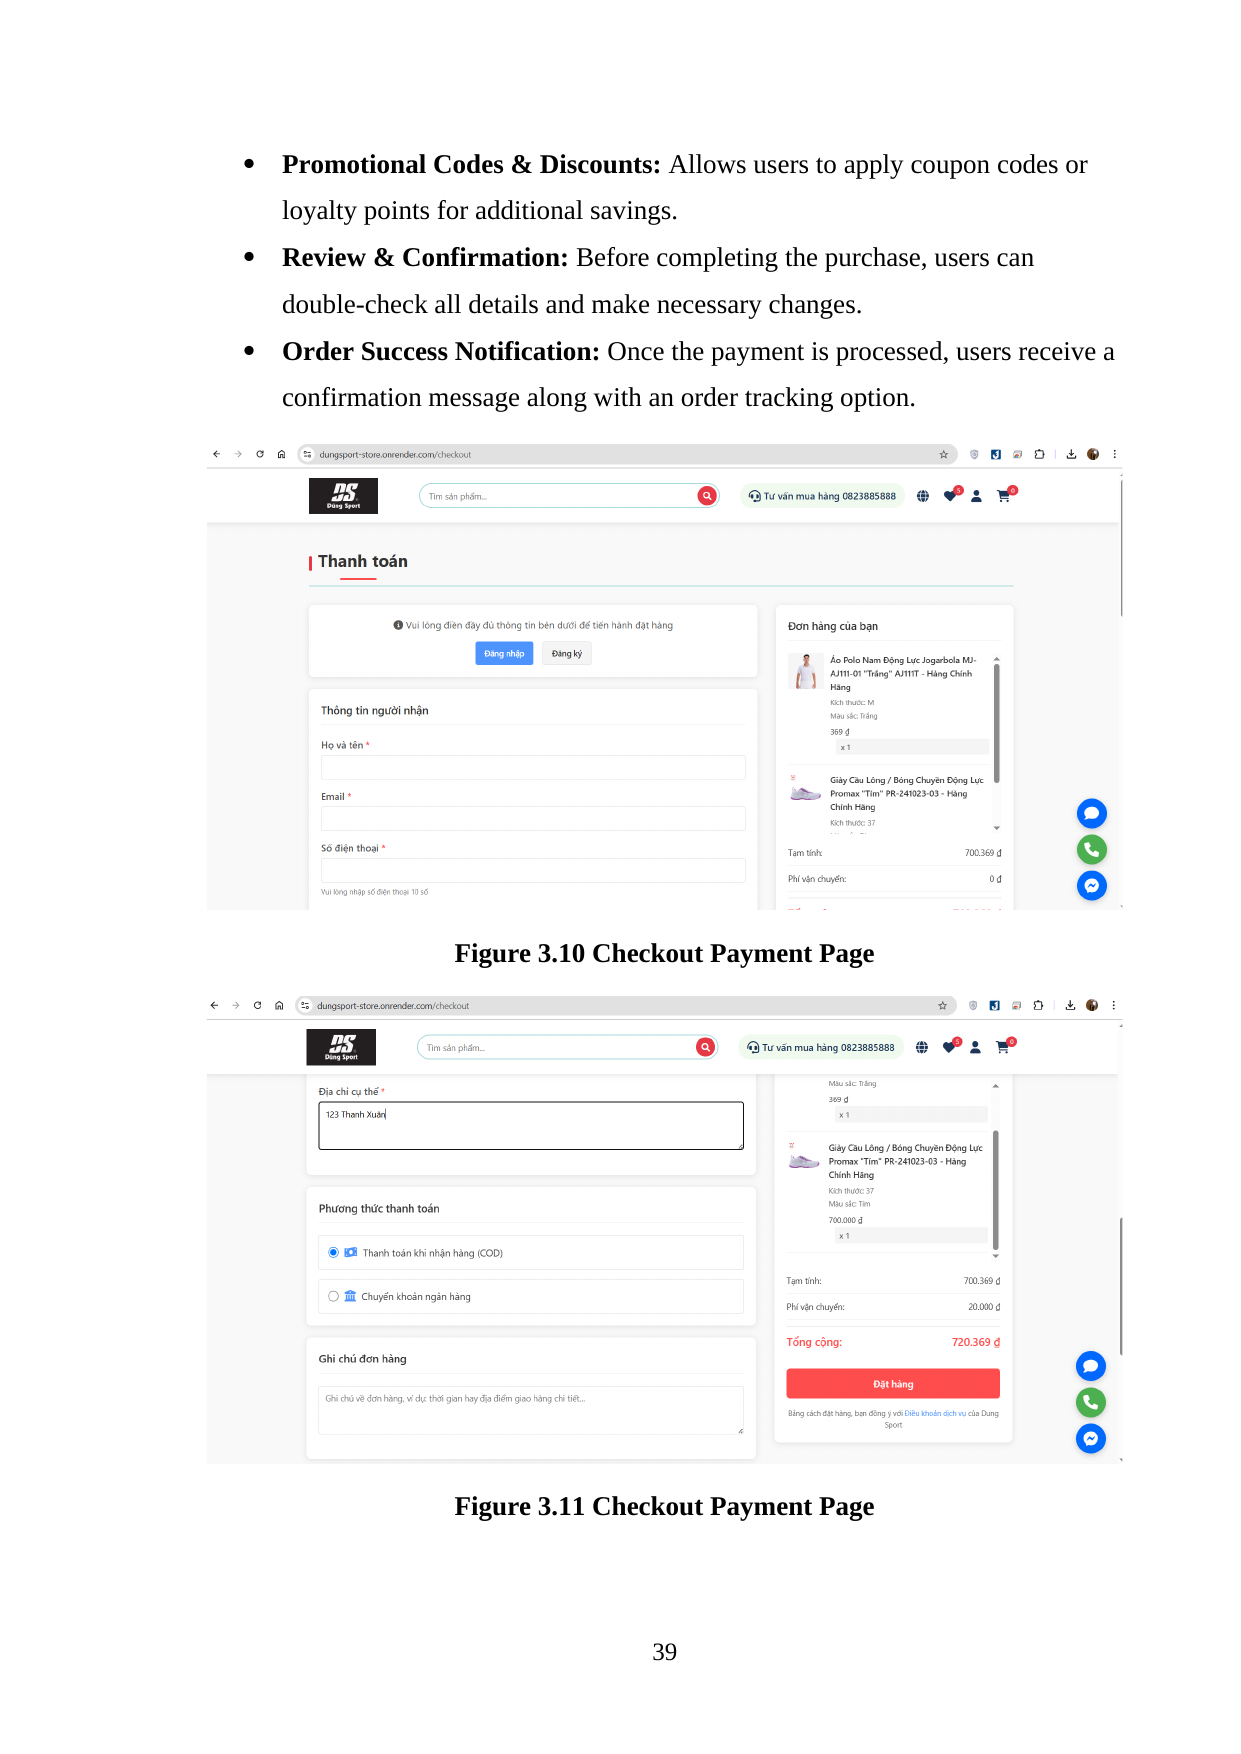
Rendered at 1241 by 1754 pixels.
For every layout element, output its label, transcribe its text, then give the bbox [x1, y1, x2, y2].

text Figure 3.11 Checkout Payment Page [207, 1490, 1122, 1521]
list Review & Confirmation: Before completing the purchase, users can double-check all details and make necessary changes. [244, 241, 1122, 319]
picture [206, 440, 1123, 910]
text Figure 3.10 Checkout Payment Page [207, 937, 1122, 968]
picture [206, 996, 1123, 1464]
list Order Success Notification: Once the payment is processed, users receive a confirmation message along with an order tracking option. [244, 334, 1122, 412]
list Promotional Codes & Discounts: Allows users to apply coupon codes or loyalty points for additional savings. [244, 148, 1122, 226]
